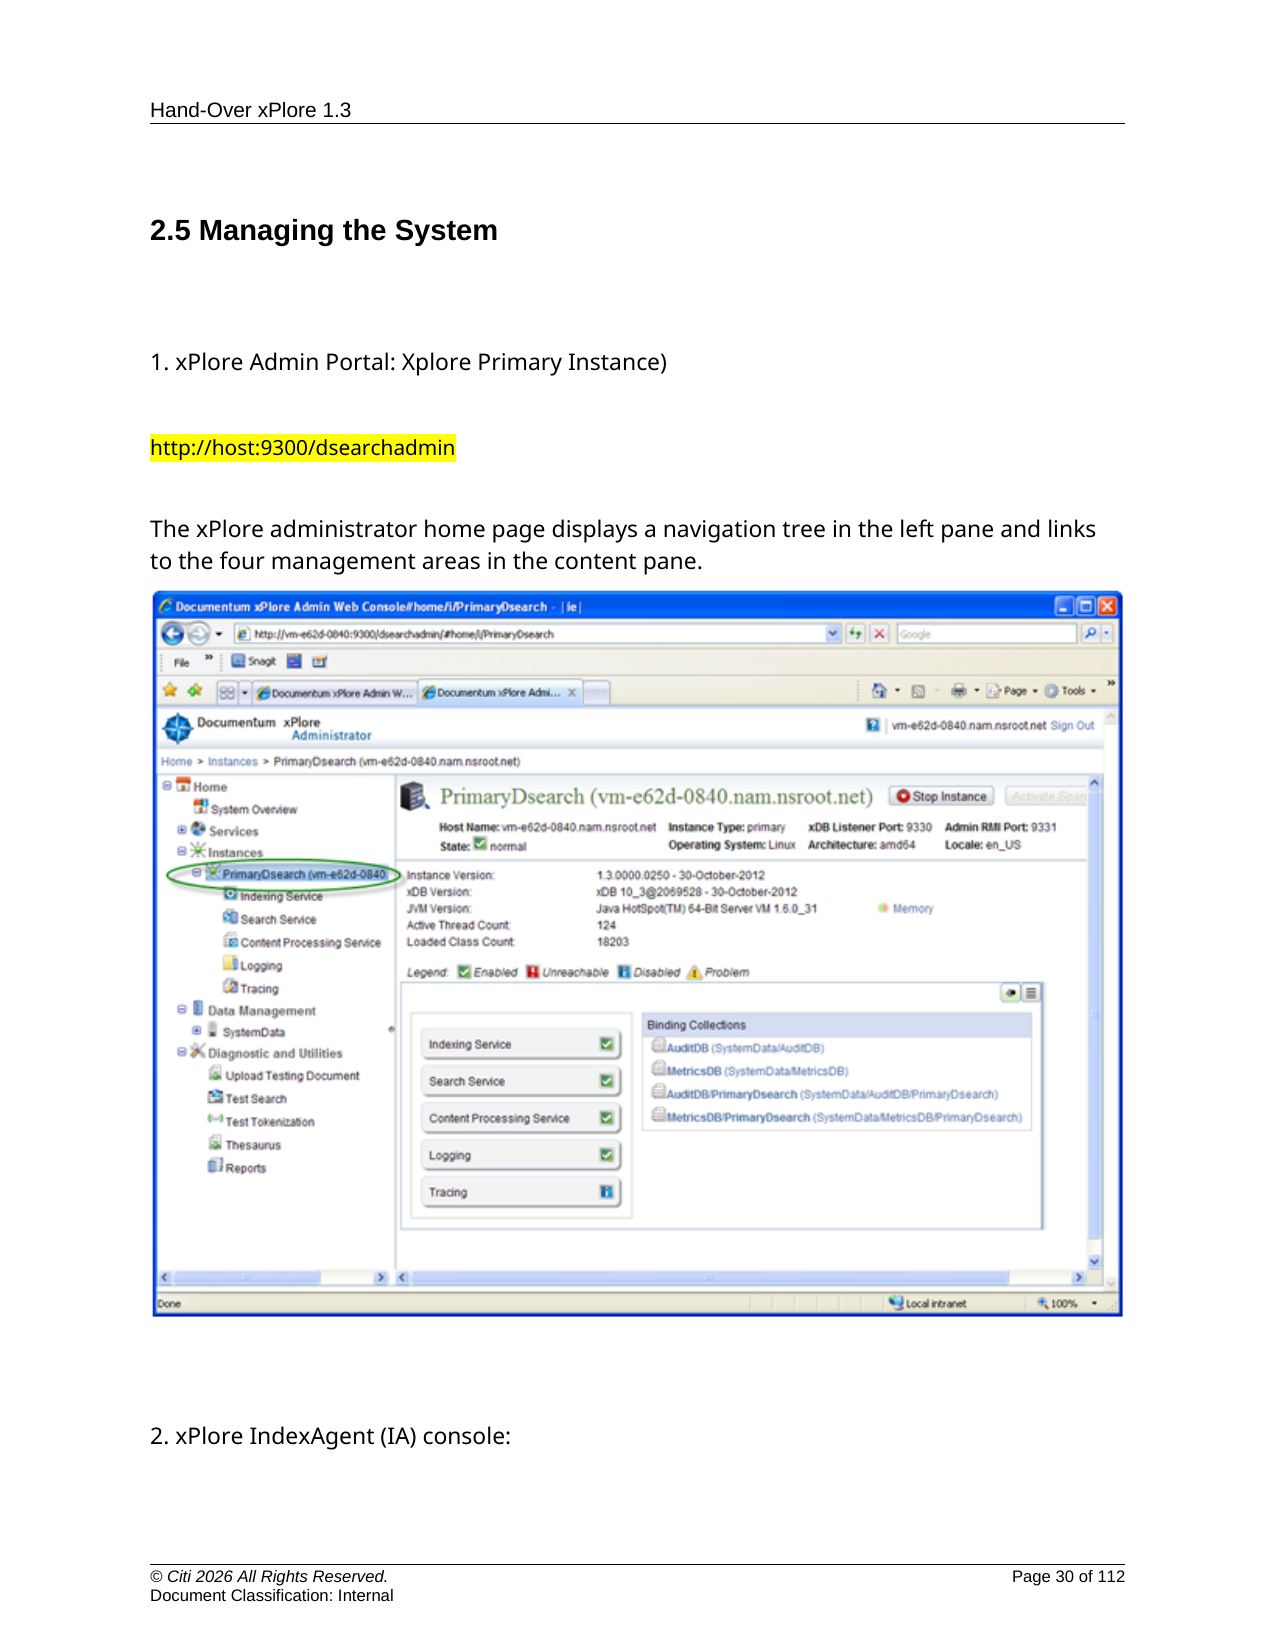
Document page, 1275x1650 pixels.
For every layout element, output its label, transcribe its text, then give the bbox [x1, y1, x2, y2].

text The xPlore administrator home page displays a navigation tree in the left pane and links to the four management areas in the content pane. [150, 513, 1125, 576]
text 1. xPlore Admin Portal: Xplore Primary Instance) [150, 346, 1125, 377]
picture [150, 588, 1125, 1320]
text http://host:9300/dsearchadmin [150, 433, 1125, 462]
subtitle Managing the System [150, 212, 1125, 246]
text 2. xPlore IndexAgent (IA) console: [150, 1419, 1125, 1451]
